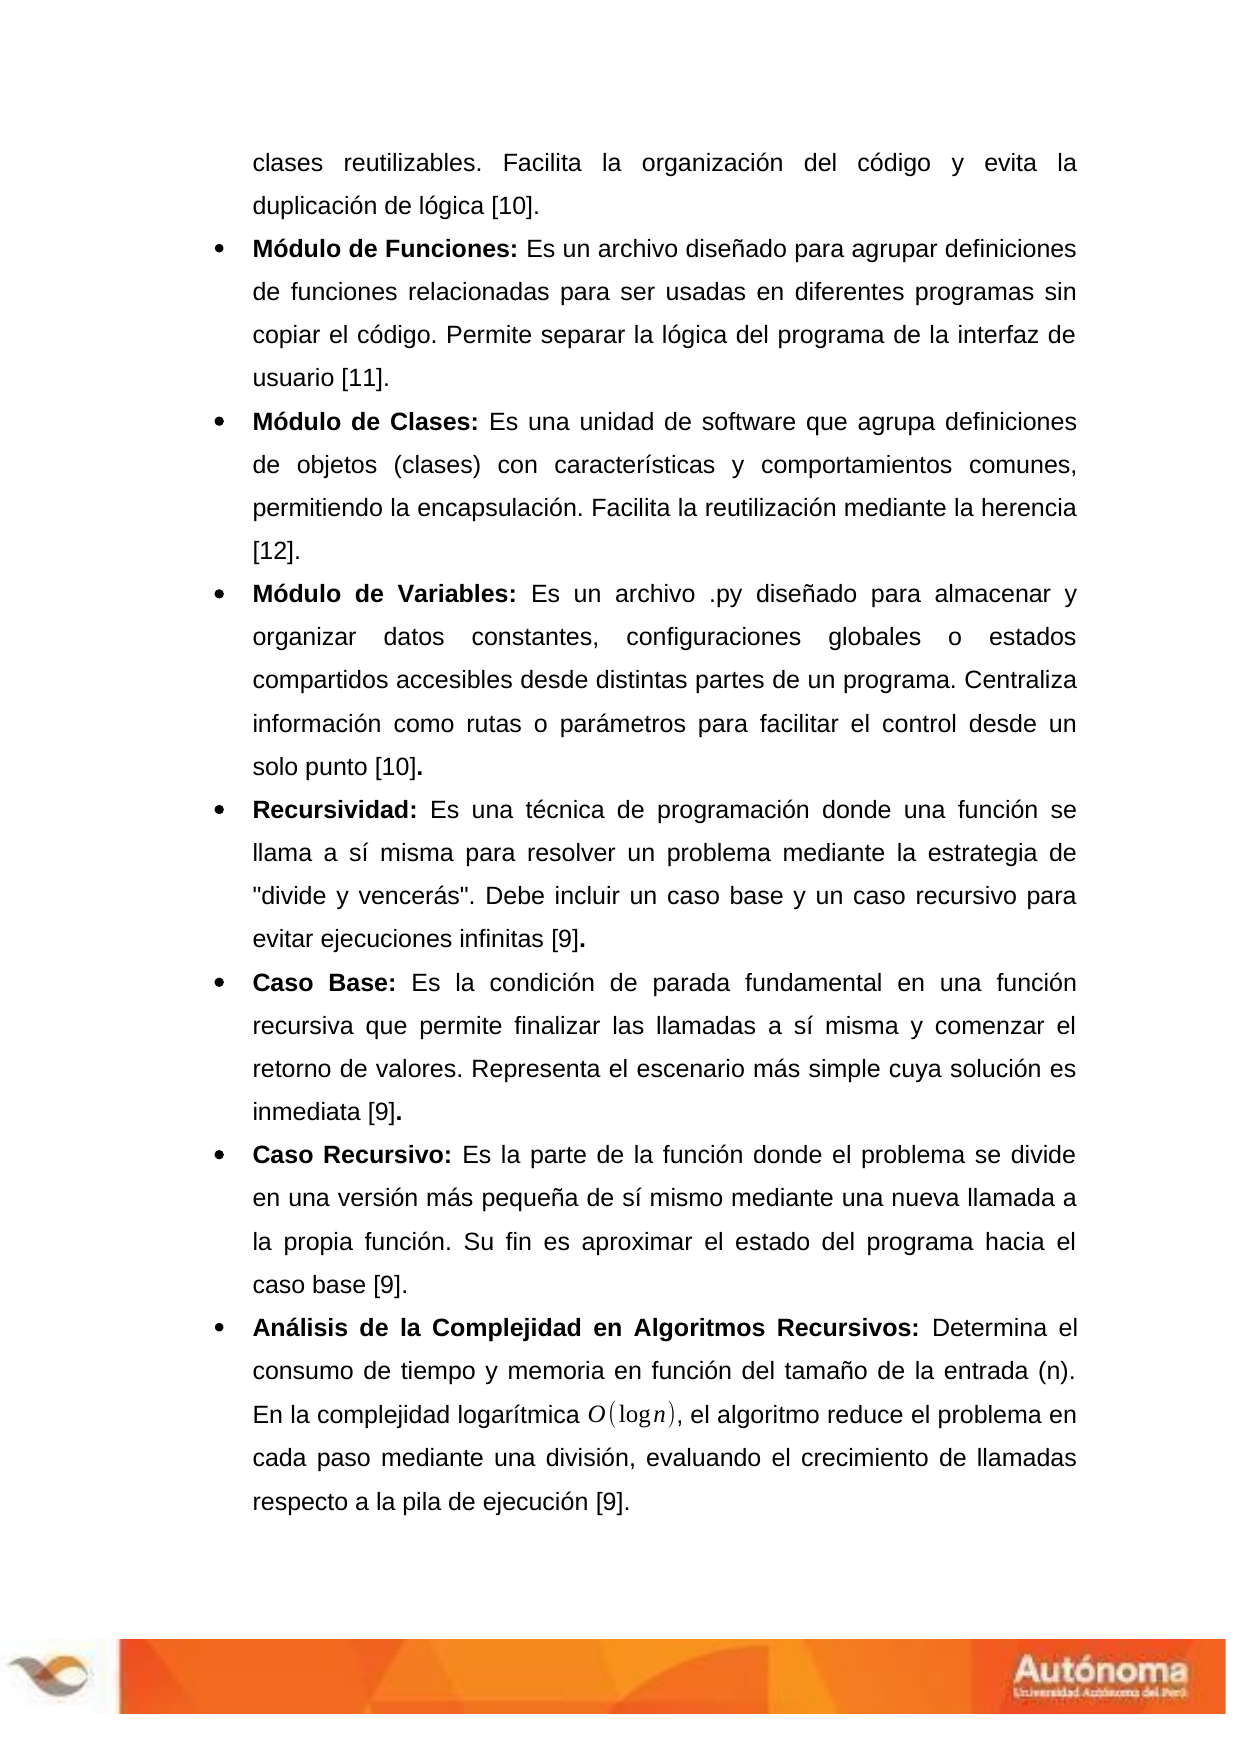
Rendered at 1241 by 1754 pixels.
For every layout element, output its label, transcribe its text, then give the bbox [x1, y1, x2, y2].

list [215, 148, 1078, 219]
picture [0, 1639, 1226, 1714]
list Módulo de Variables: Es un archivo .py diseñado para almacenar y organizar datos constantes, configuraciones globales o estados compartidos accesibles desde distintas partes de un programa. Centraliza información como rutas o parámetros para facilitar el control desde un solo punto [10]. [215, 579, 1078, 781]
list Caso Base: Es la condición de parada fundamental en una función recursiva que permite finalizar las llamadas a sí misma y comenzar el retorno de valores. Representa el escenario más simple cuya solución es inmediata [9]. [215, 967, 1078, 1126]
list Recursividad: Es una técnica de programación donde una función se llama a sí misma para resolver un problema mediante la estrategia de "divide y vencerás". Debe incluir un caso base y un caso recursivo para evitar ejecuciones infinitas [9]. [215, 795, 1078, 953]
list Caso Recursivo: Es la parte de la función donde el problema se divide en una versión más pequeña de sí mismo mediante una nueva llamada a la propia función. Su fin es aproximar el estado del programa hacia el caso base [9]. [215, 1140, 1078, 1298]
list Módulo de Clases: Es una unidad de software que agrupa definiciones de objetos (clases) con características y comportamientos comunes, permitiendo la encapsulación. Facilita la reutilización mediante la herencia [12]. [215, 407, 1078, 565]
list Módulo de Funciones: Es un archivo diseñado para agrupar definiciones de funciones relacionadas para ser usadas en diferentes programas sin copiar el código. Permite separar la lógica del programa de la interfaz de usuario [11]. [215, 234, 1078, 392]
list Análisis de la Complejidad en Algoritmos Recursivos: Determina el consumo de tiempo y memoria en función del tamaño de la entrada (n). En la complejidad logarítmica , el algoritmo reduce el problema en cada paso mediante una división, evaluando el crecimiento de llamadas respecto a la pila de ejecución [9]. [215, 1313, 1078, 1515]
